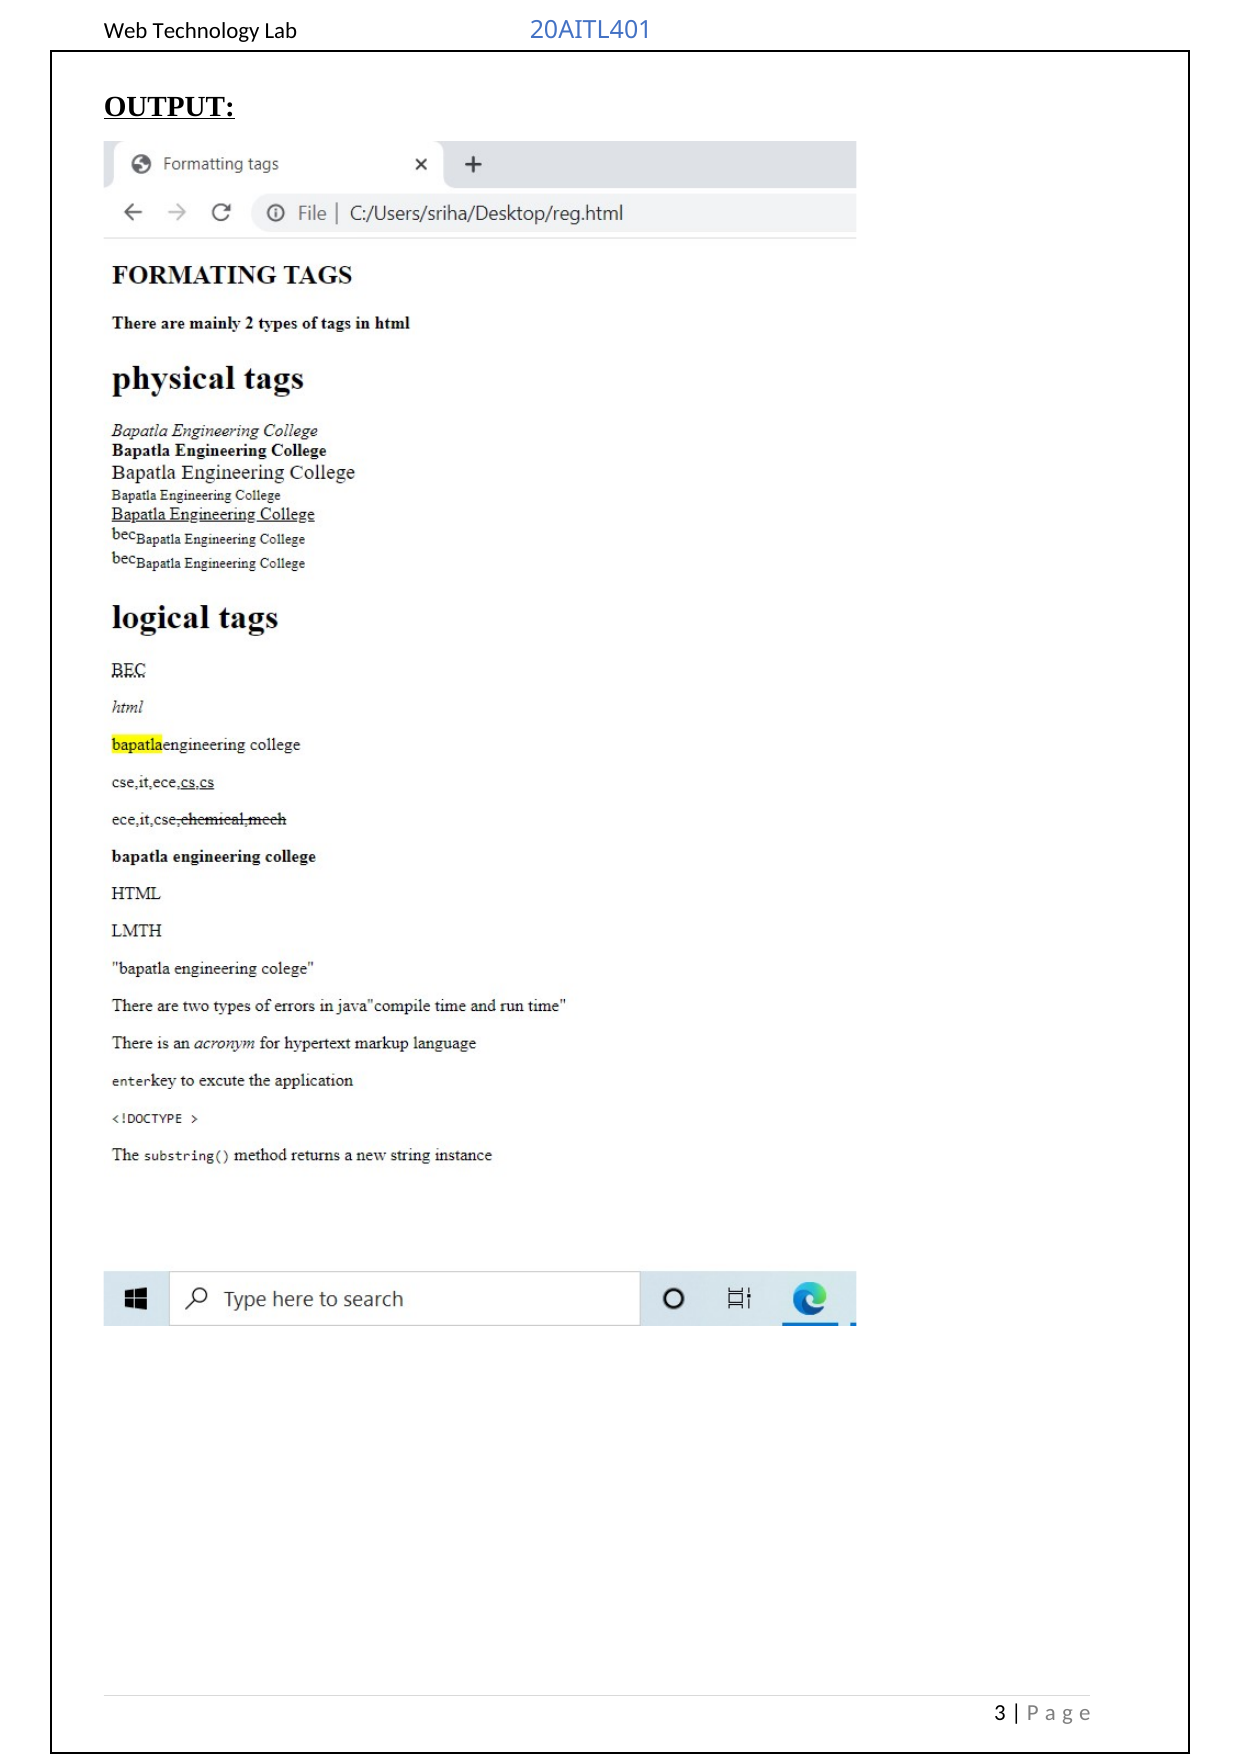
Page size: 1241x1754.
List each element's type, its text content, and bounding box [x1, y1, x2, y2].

text OUTPUT: [74, 89, 1090, 122]
picture [103, 141, 857, 1326]
